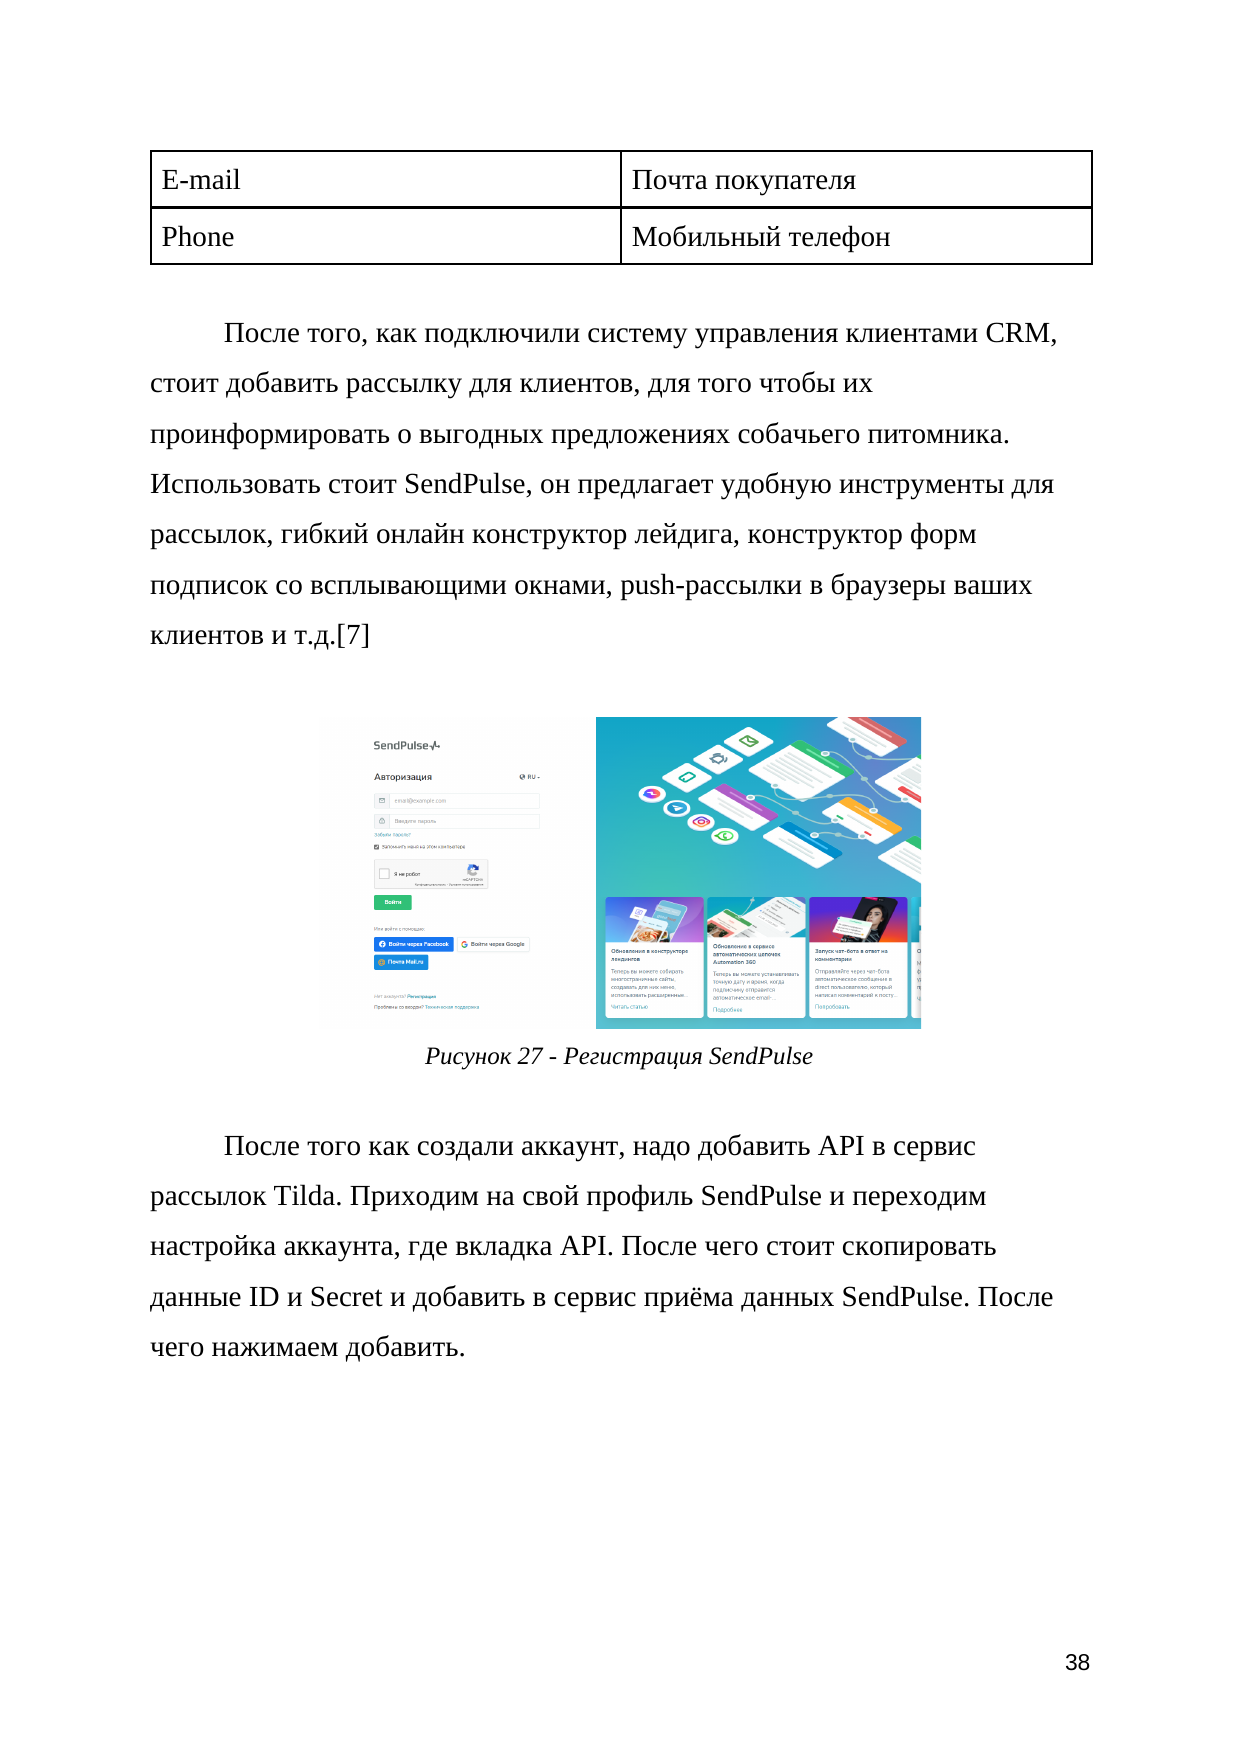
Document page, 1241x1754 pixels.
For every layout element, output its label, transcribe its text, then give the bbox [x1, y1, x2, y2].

picture [318, 717, 922, 1029]
table_cell Phone [152, 209, 620, 263]
text После того, как подключили систему управления клиентами CRM, стоит добавить рассылку для клиентов, для того чтобы их проинформировать о выгодных предложениях собачьего питомника. Использовать стоит SendPulse, он предлагает удобную инструменты для рассылок, гибкий онлайн конструктор лейдига, конструктор форм подписок со всплывающими окнами, push-рассылки в браузеры ваших клиентов и т.д.[7] [150, 315, 1090, 651]
text Рисунок 27 - Регистрация SendPulse [150, 1041, 1090, 1070]
table_cell Мобильный телефон [622, 209, 1091, 263]
table_cell Почта покупателя [622, 152, 1091, 206]
table_cell E-mail [152, 152, 620, 206]
text После того как создали аккаунт, надо добавить API в сервис рассылок Tilda. Приходим на свой профиль SendPulse и переходим настройка аккаунта, где вкладка API. После чего стоит скопировать данные ID и Secret и добавить в сервис приёма данных SendPulse. После чего нажимаем добавить. [150, 1128, 1090, 1362]
